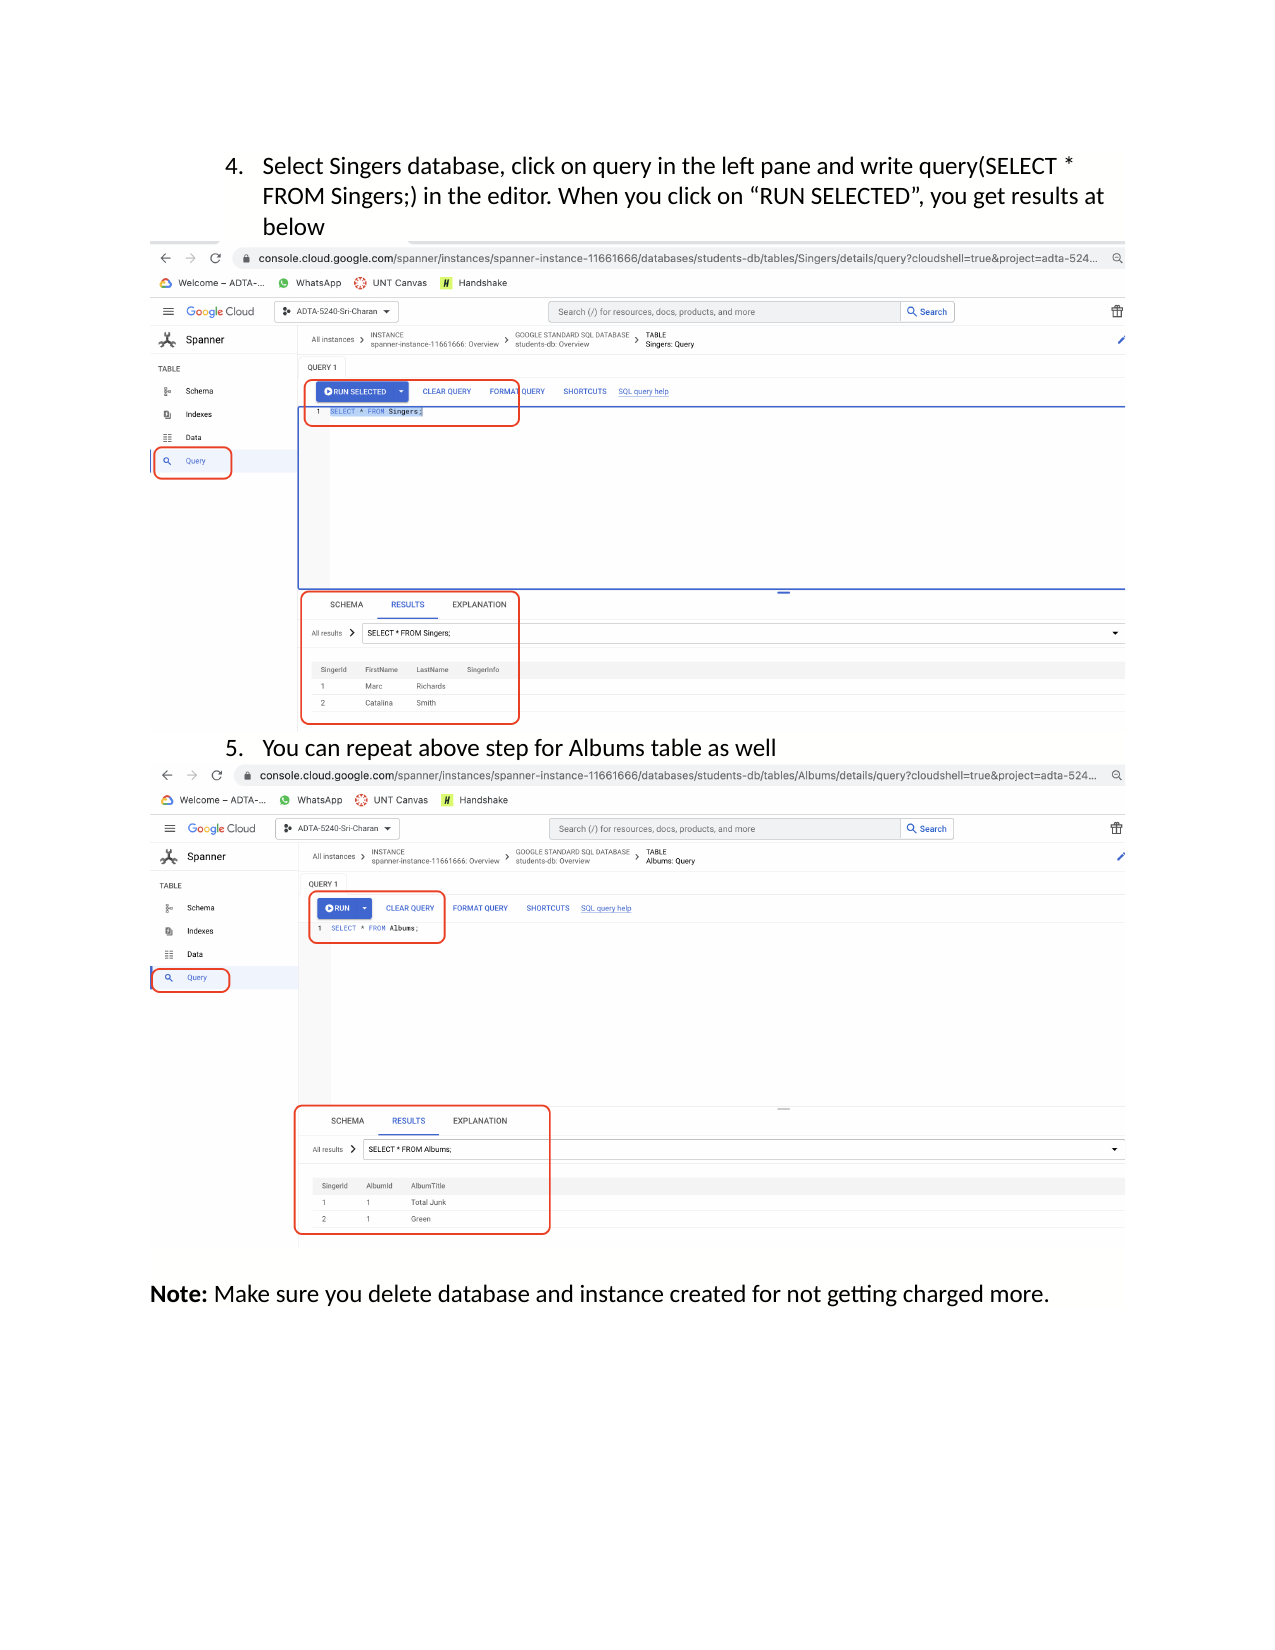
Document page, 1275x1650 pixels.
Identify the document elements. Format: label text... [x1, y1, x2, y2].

text Note: Make sure you delete database and instance created for not getting charged more. [150, 1278, 1125, 1308]
list Select Singers database, click on query in the left pane and write query(SELECT * FROM Singers;) in the editor. When you click on “RUN SELECTED”, you get results at below [225, 150, 1125, 241]
picture [150, 762, 1125, 1248]
list You can repeat above step for Albums table as well [225, 732, 1125, 762]
picture [150, 241, 1125, 732]
